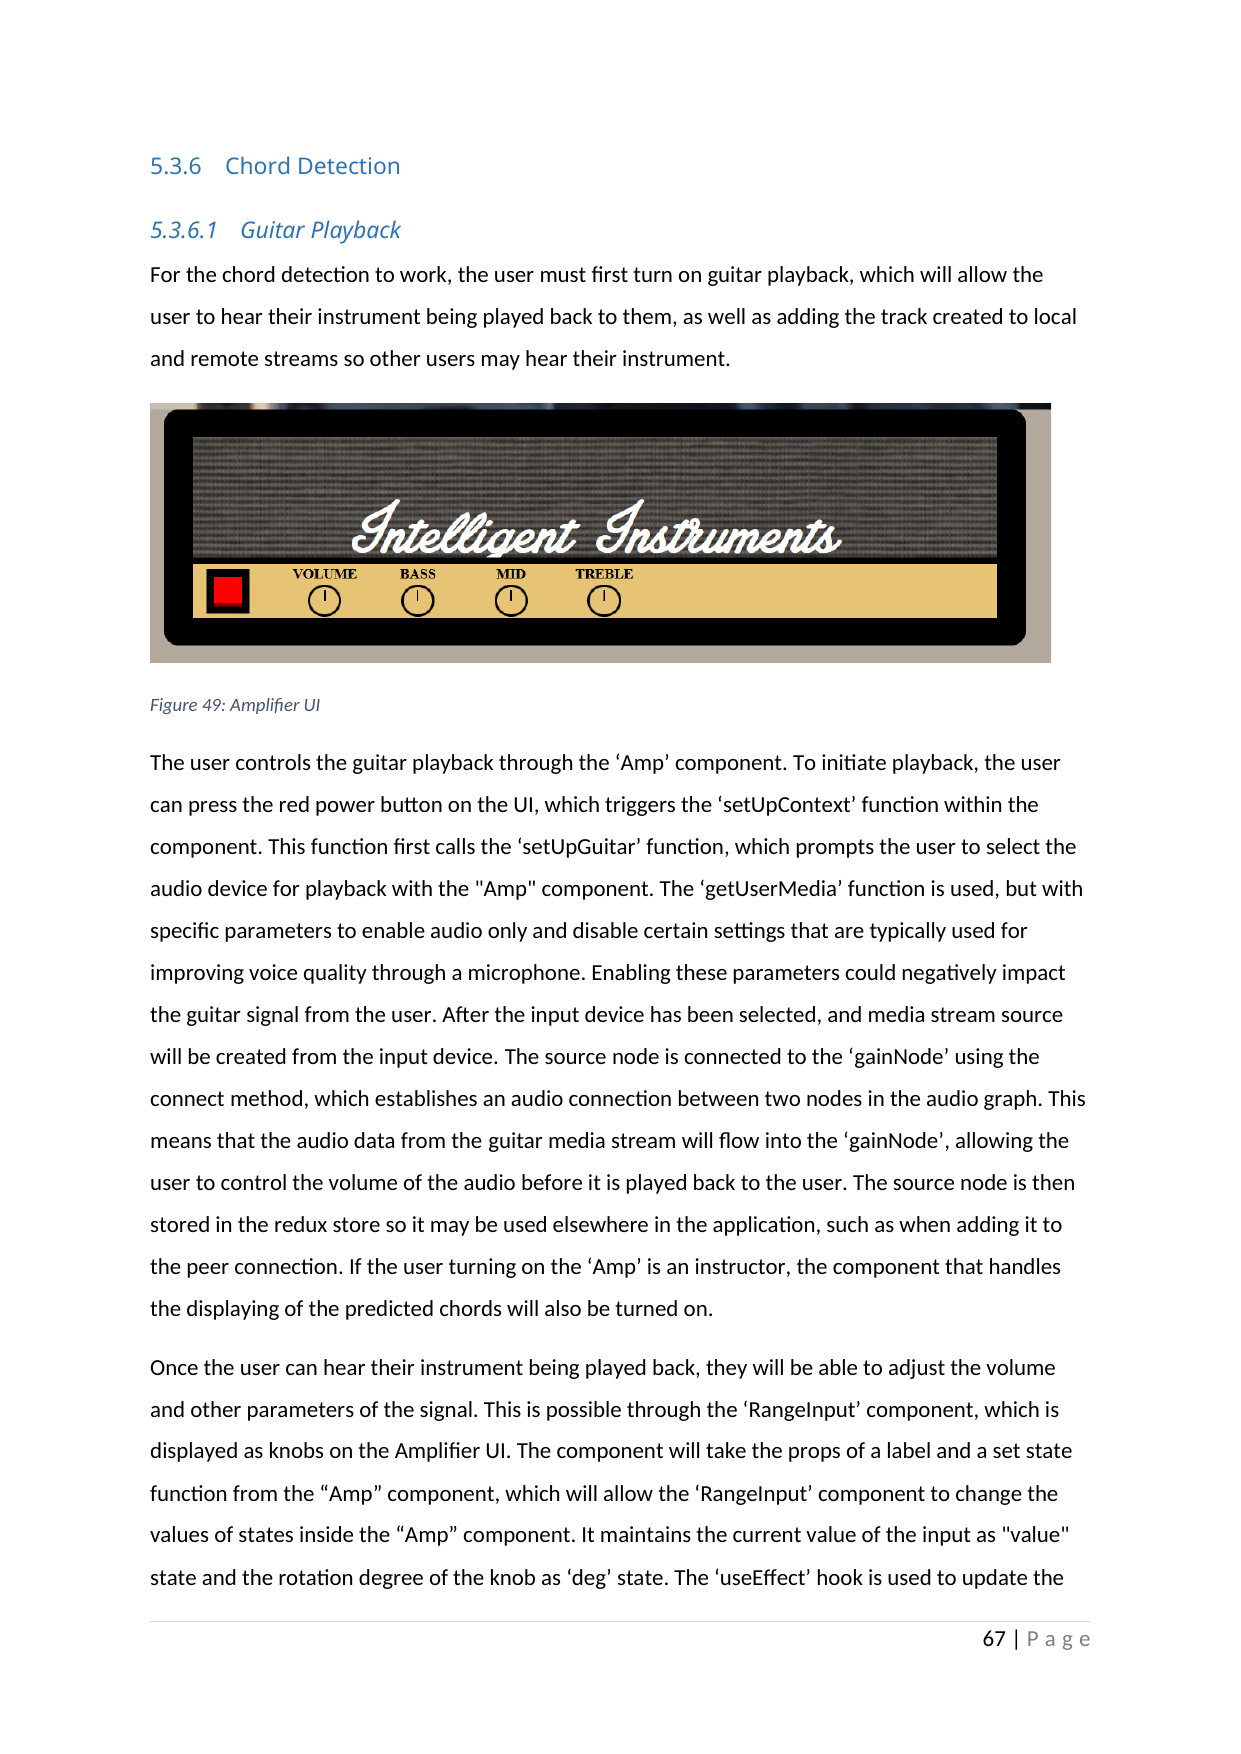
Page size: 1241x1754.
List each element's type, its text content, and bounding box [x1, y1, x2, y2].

subtitle Guitar Playback [150, 213, 1090, 245]
text Figure : Amplifier UI [150, 693, 1090, 716]
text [150, 1353, 1090, 1591]
picture [150, 403, 1052, 663]
text The user controls the guitar playback through the ‘Amp’ component. To initiate playback, the user can press the red power button on the UI, which triggers the ‘setUpContext’ function within the component. This function first calls the ‘setUpGuitar’ function, which prompts the user to select the audio device for playback with the "Amp" component. The ‘getUserMedia’ function is used, but with specific parameters to enable audio only and disable certain settings that are typically used for improving voice quality through a microphone. Enabling these parameters could negatively impact the guitar signal from the user. After the input device has been selected, and media stream source will be created from the input device. The source node is connected to the ‘gainNode’ using the connect method, which establishes an audio connection between two nodes in the audio graph. This means that the audio data from the guitar media stream will flow into the ‘gainNode’, allowing the user to control the volume of the audio before it is played back to the user. The source node is then stored in the redux store so it may be used elsewhere in the application, such as when adding it to the peer connection. If the user turning on the ‘Amp’ is an instructor, the component that handles the displaying of the predicted chords will also be turned on. [150, 748, 1090, 1322]
text For the chord detection to work, the user must first turn on guitar playback, which will allow the user to hear their instrument being played back to them, as well as adding the track created to local and remote streams so other users may hear their instrument. [150, 260, 1090, 372]
subtitle Chord Detection [150, 150, 1090, 181]
